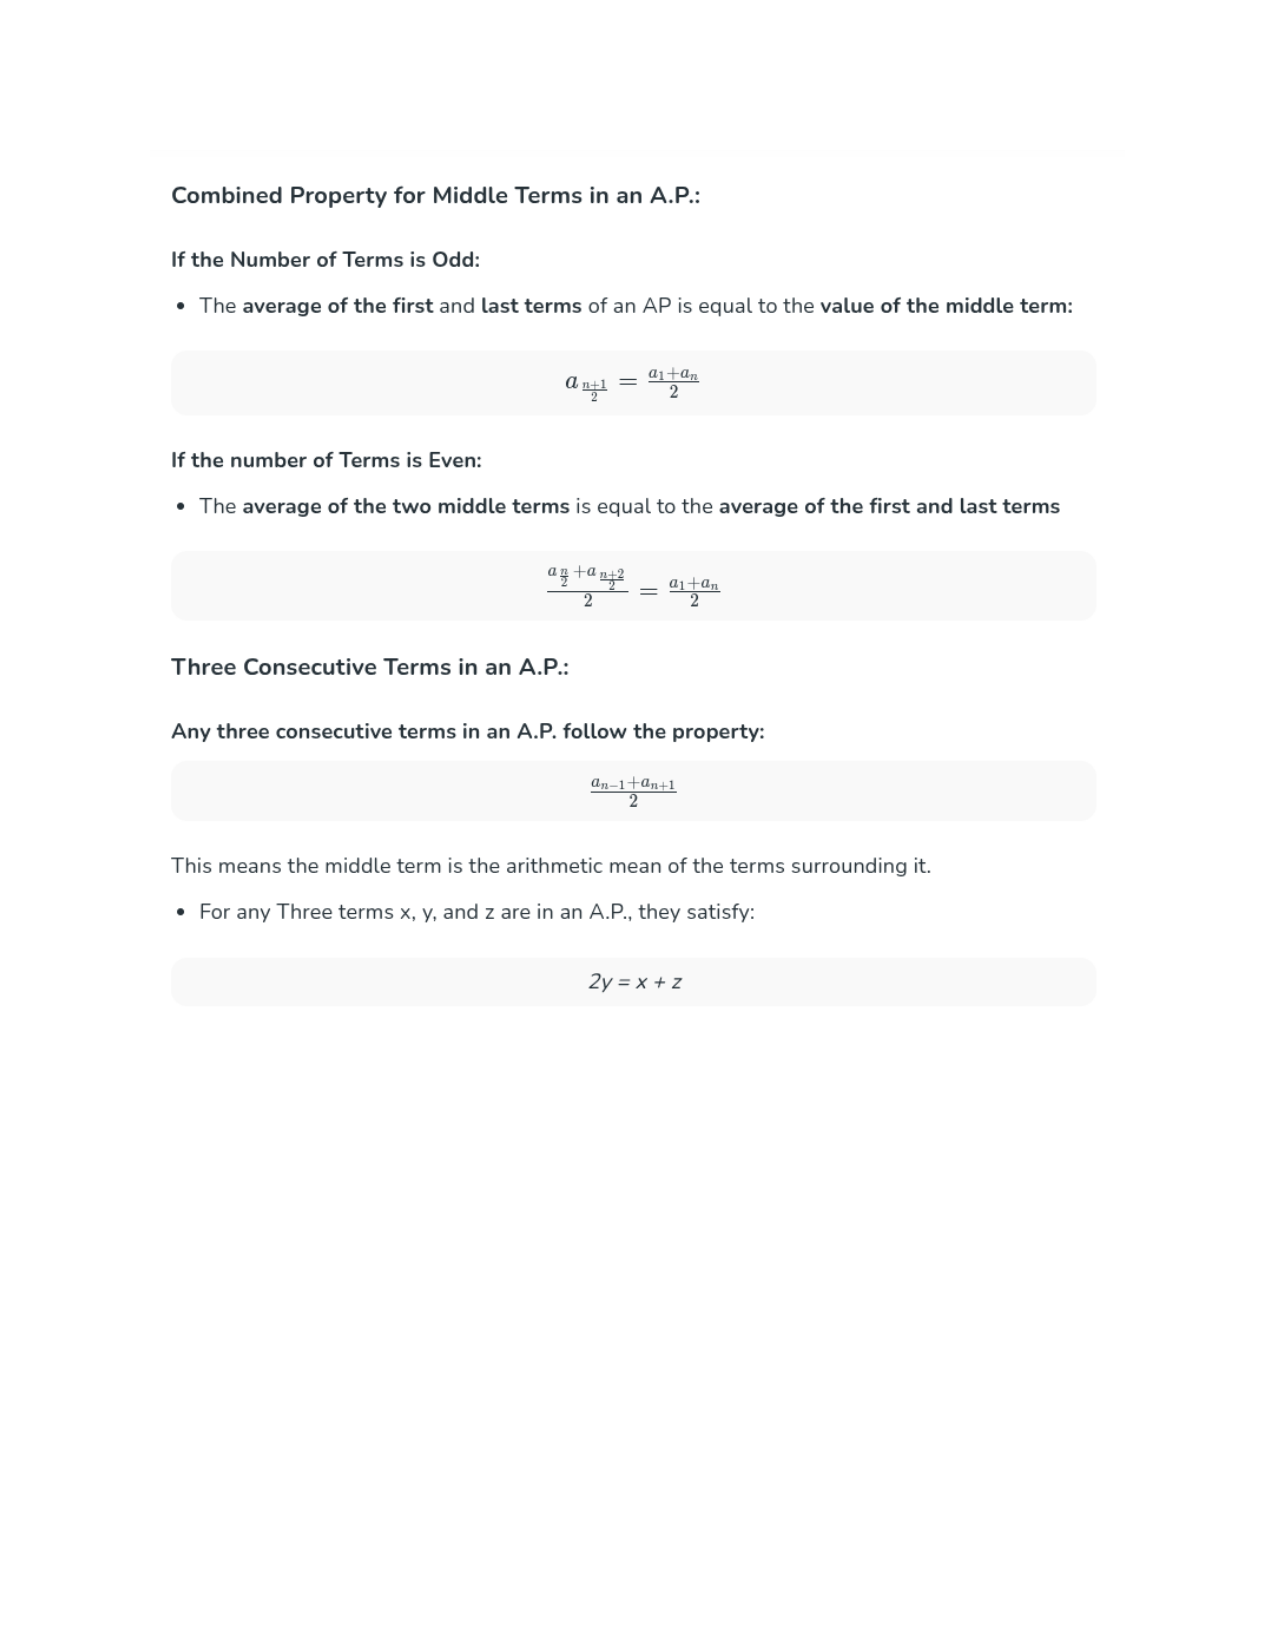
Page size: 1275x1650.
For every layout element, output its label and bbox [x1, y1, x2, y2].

picture [150, 150, 1125, 1018]
